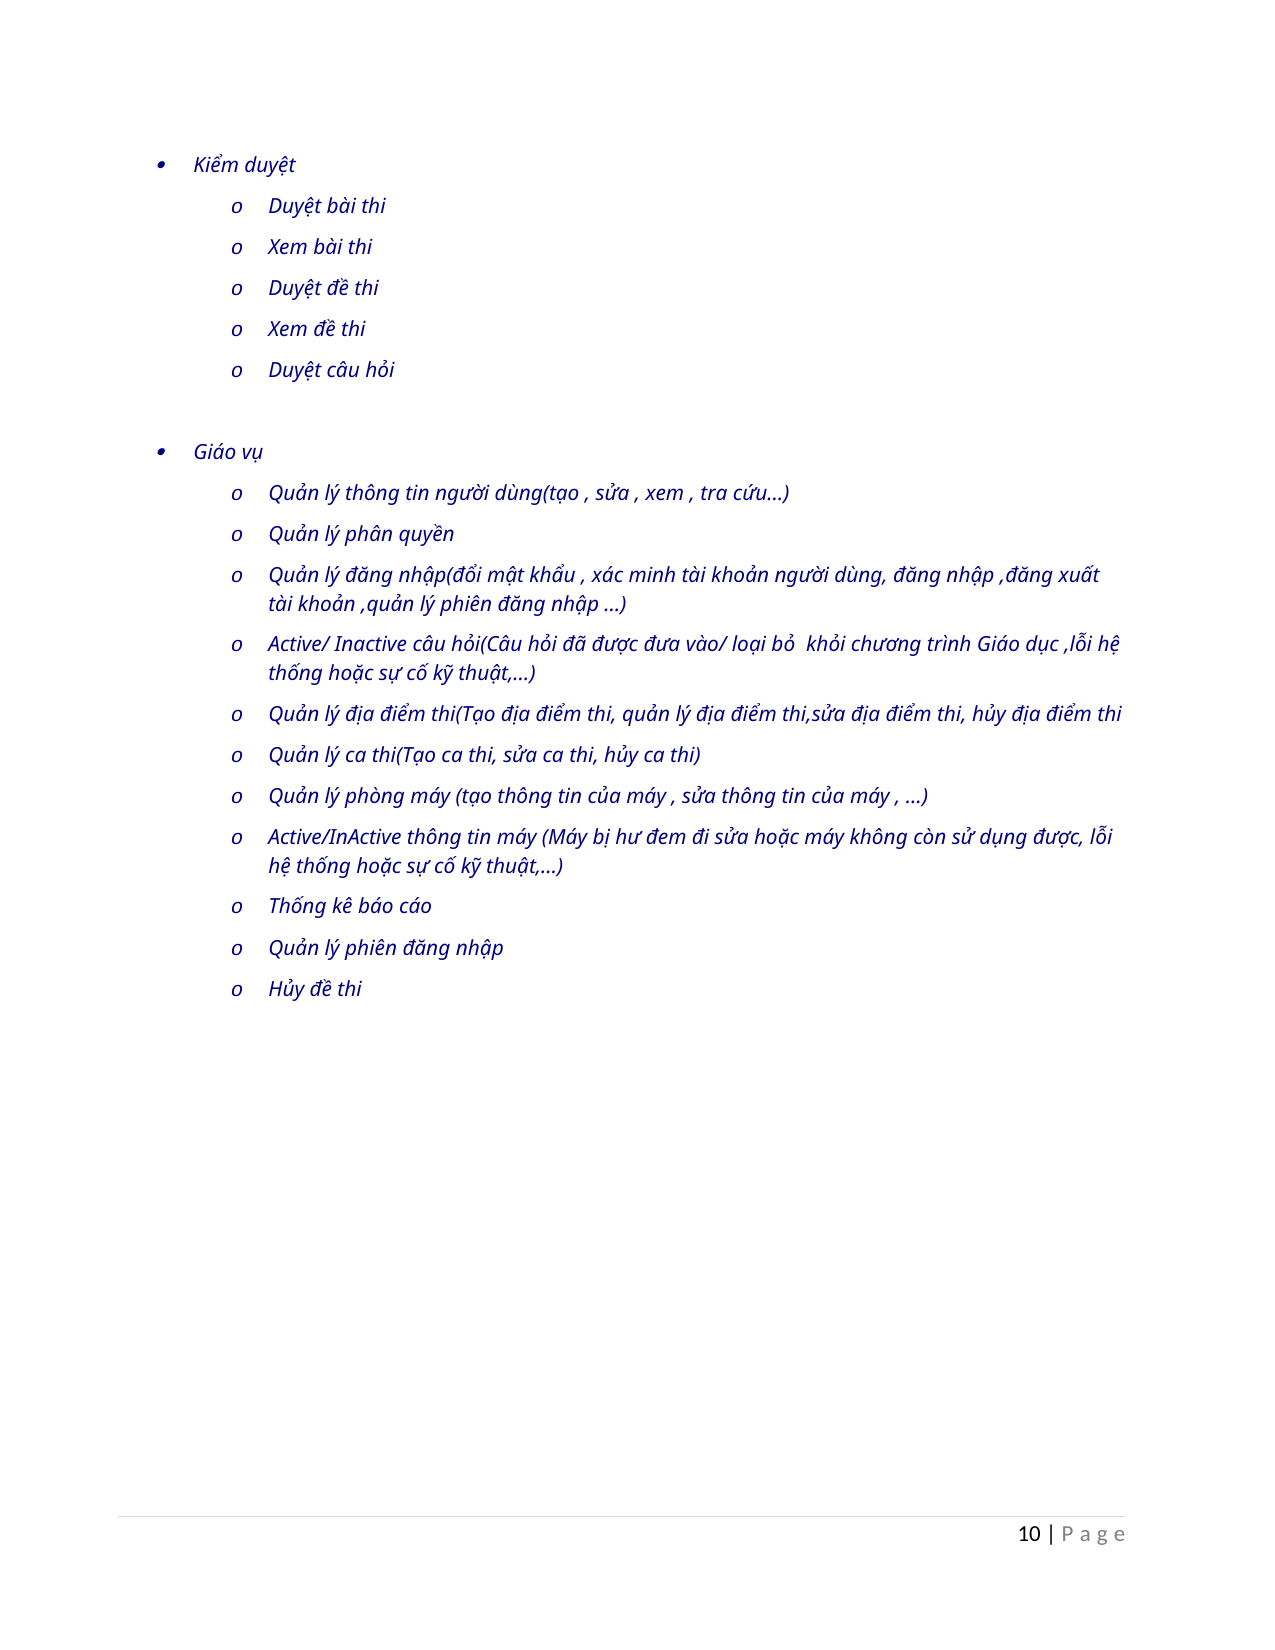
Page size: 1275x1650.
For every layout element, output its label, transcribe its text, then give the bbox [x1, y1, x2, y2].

list Giáo vụ [156, 437, 1125, 466]
list Duyệt bài thi [231, 191, 1125, 219]
list Quản lý phiên đăng nhập [231, 933, 1125, 961]
list Duyệt đề thi [231, 273, 1125, 302]
list Xem đề thi [231, 314, 1125, 343]
list Kiểm duyệt [156, 150, 1125, 178]
list Quản lý đăng nhập(đổi mật khẩu , xác minh tài khoản người dùng, đăng nhập ,đăng xuất tài khoản ,quản lý phiên đăng nhập …) [231, 560, 1125, 617]
list Quản lý phân quyền [231, 519, 1125, 548]
list Quản lý phòng máy (tạo thông tin của máy , sửa thông tin của máy , …) [231, 781, 1125, 810]
list Thống kê báo cáo [231, 892, 1125, 920]
list Quản lý địa điểm thi(Tạo địa điểm thi, quản lý địa điểm thi,sửa địa điểm thi, hủy địa điểm thi [231, 699, 1125, 728]
list Quản lý ca thi(Tạo ca thi, sửa ca thi, hủy ca thi) [231, 740, 1125, 769]
list Xem bài thi [231, 232, 1125, 261]
list Hủy đề thi [231, 974, 1125, 1002]
list Active/InActive thông tin máy (Máy bị hư đem đi sửa hoặc máy không còn sử dụng được, lỗi hệ thống hoặc sự cố kỹ thuật,…) [231, 822, 1125, 879]
list Quản lý thông tin người dùng(tạo , sửa , xem , tra cứu…) [231, 478, 1125, 507]
list Duyệt câu hỏi [231, 355, 1125, 384]
list Active/ Inactive câu hỏi(Câu hỏi đã được đưa vào/ loại bỏ khỏi chương trình Giáo dục ,lỗi hệ thống hoặc sự cố kỹ thuật,…) [231, 629, 1125, 687]
